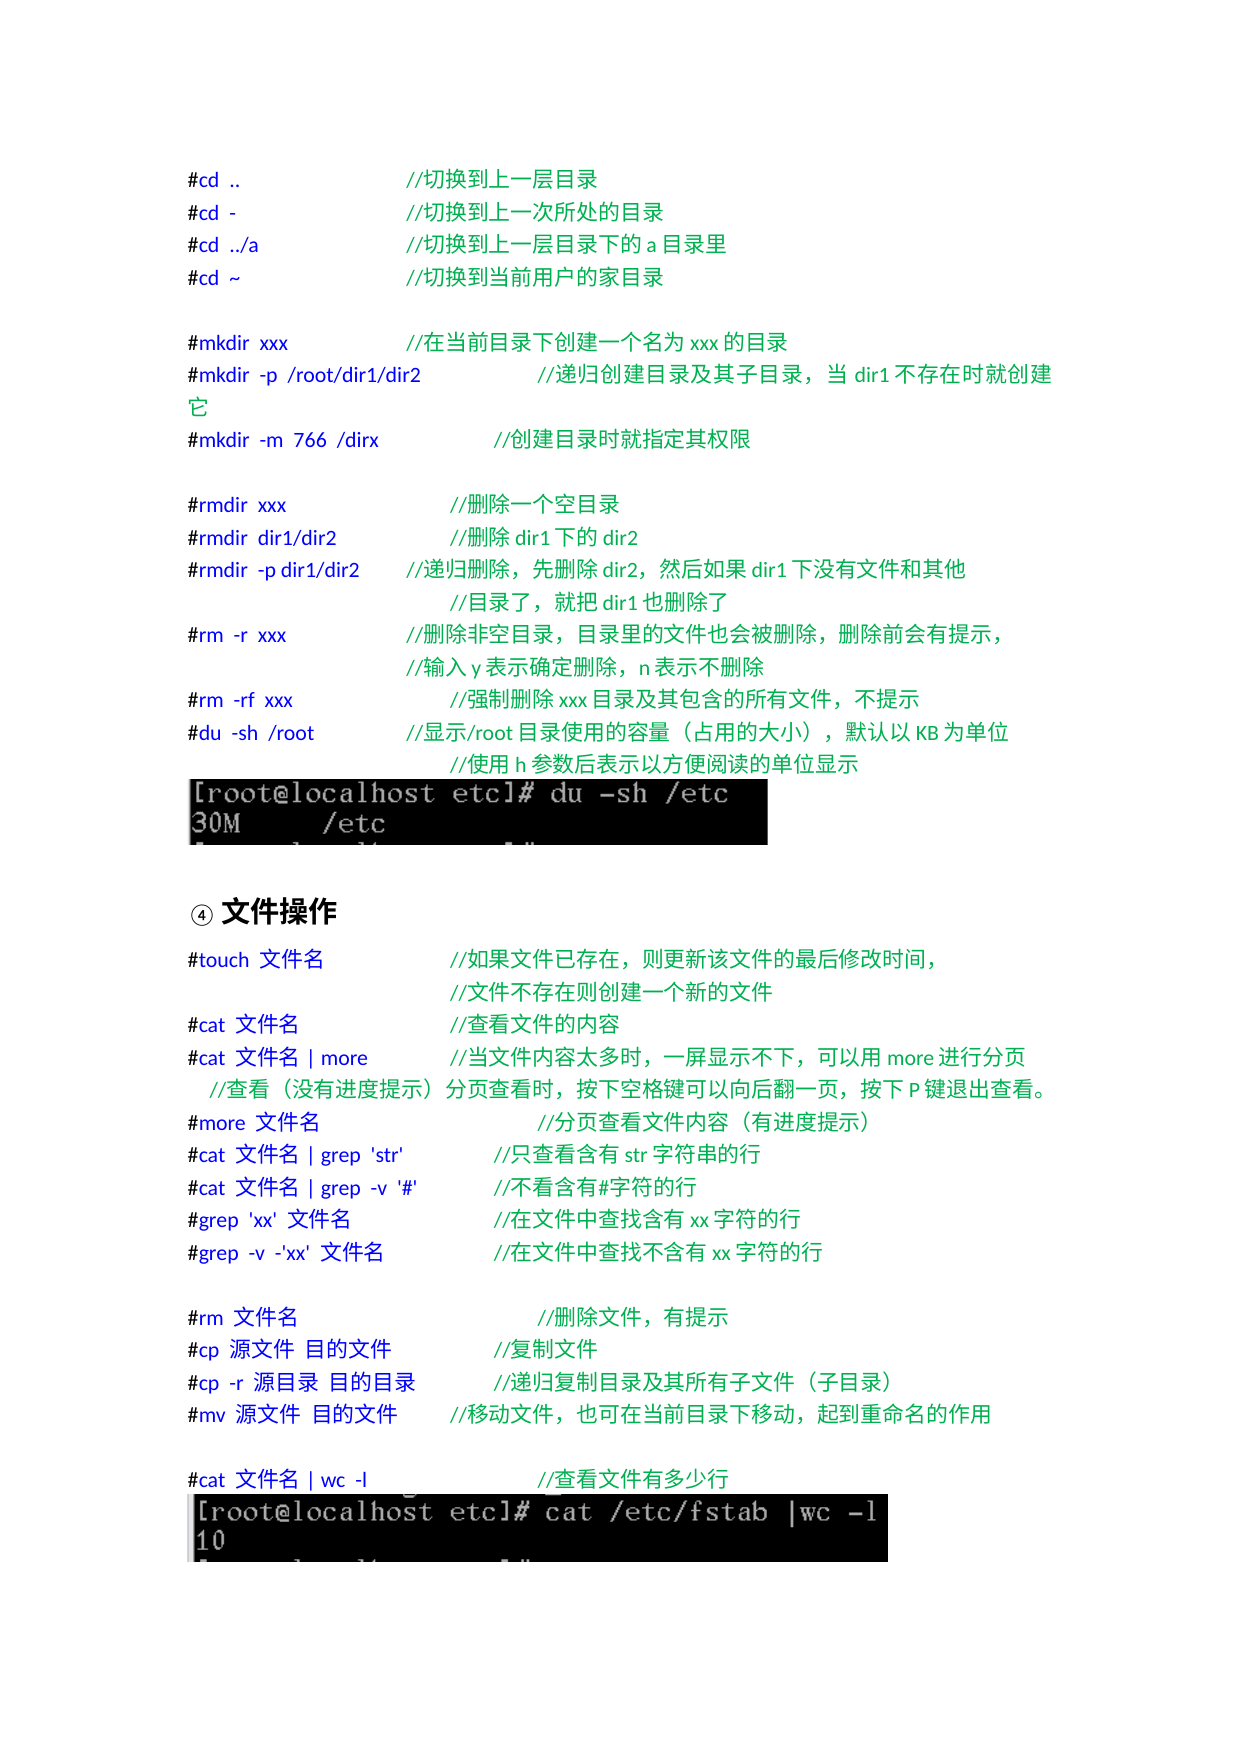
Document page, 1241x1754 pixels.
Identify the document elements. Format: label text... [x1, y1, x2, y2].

text #rm -rf xxx //强制删除xxx目录及其包含的所有文件，不提示 [187, 682, 1053, 714]
text #cd - //切换到上一次所处的目录 [187, 194, 1053, 227]
text #grep -v -'xx' 文件名 //在文件中查找不含有xx字符的行 [187, 1234, 1053, 1267]
text #more 文件名 //分页查看文件内容（有进度提示） [187, 1104, 1053, 1137]
text #cat 文件名 //查看文件的内容 [187, 1007, 1053, 1039]
text //目录了，就把dir1也删除了 [406, 584, 1053, 617]
text #cd ../a //切换到上一层目录下的a目录里 [187, 227, 1053, 259]
picture [187, 779, 768, 845]
text #cd .. //切换到上一层目录 [187, 162, 1053, 194]
picture [187, 1494, 888, 1562]
text #rm -r xxx //删除非空目录，目录里的文件也会被删除，删除前会有提示， [187, 617, 1053, 649]
text #mkdir -p /root/dir1/dir2 //递归创建目录及其子目录，当dir1不存在时就创建它 [187, 357, 1053, 422]
text #mkdir -m 766 /dirx //创建目录时就指定其权限 [187, 422, 1053, 454]
text ④文件操作 [187, 877, 1053, 942]
text #mv 源文件 目的文件 //移动文件，也可在当前目录下移动，起到重命名的作用 [187, 1397, 1053, 1429]
text #cat 文件名 | wc -l //查看文件有多少行 [187, 1462, 1053, 1494]
text #cat 文件名 | more //当文件内容太多时，一屏显示不下，可以用more进行分页 [187, 1039, 1053, 1072]
text //文件不存在则创建一个新的文件 [406, 974, 1053, 1007]
text #touch 文件名 //如果文件已存在，则更新该文件的最后修改时间， [187, 942, 1053, 974]
text #mkdir xxx //在当前目录下创建一个名为xxx的目录 [187, 324, 1053, 357]
text #cd ~ //切换到当前用户的家目录 [187, 259, 1053, 292]
text //使用h参数后表示以方便阅读的单位显示 [406, 747, 1053, 779]
text #du -sh /root //显示/root目录使用的容量（占用的大小），默认以KB为单位 [187, 714, 1053, 747]
text #rmdir -p dir1/dir2 //递归删除，先删除dir2，然后如果dir1下没有文件和其他 [187, 552, 1053, 584]
text #rmdir dir1/dir2 //删除dir1下的dir2 [187, 519, 1053, 552]
text #cp 源文件 目的文件 //复制文件 [187, 1332, 1053, 1364]
text //查看（没有进度提示）分页查看时，按下空格键可以向后翻一页，按下P键退出查看。 [187, 1072, 1053, 1104]
text #grep 'xx' 文件名 //在文件中查找含有xx字符的行 [187, 1202, 1053, 1234]
text //输入y表示确定删除，n表示不删除 [362, 649, 1053, 682]
text #rmdir xxx //删除一个空目录 [187, 487, 1053, 519]
text #cat 文件名 | grep 'str' //只查看含有str字符串的行 [187, 1137, 1053, 1169]
text #rm 文件名 //删除文件，有提示 [187, 1299, 1053, 1332]
text #cat 文件名 | grep -v '#' //不看含有#字符的行 [187, 1169, 1053, 1202]
text #cp -r 源目录 目的目录 //递归复制目录及其所有子文件（子目录） [187, 1364, 1053, 1397]
